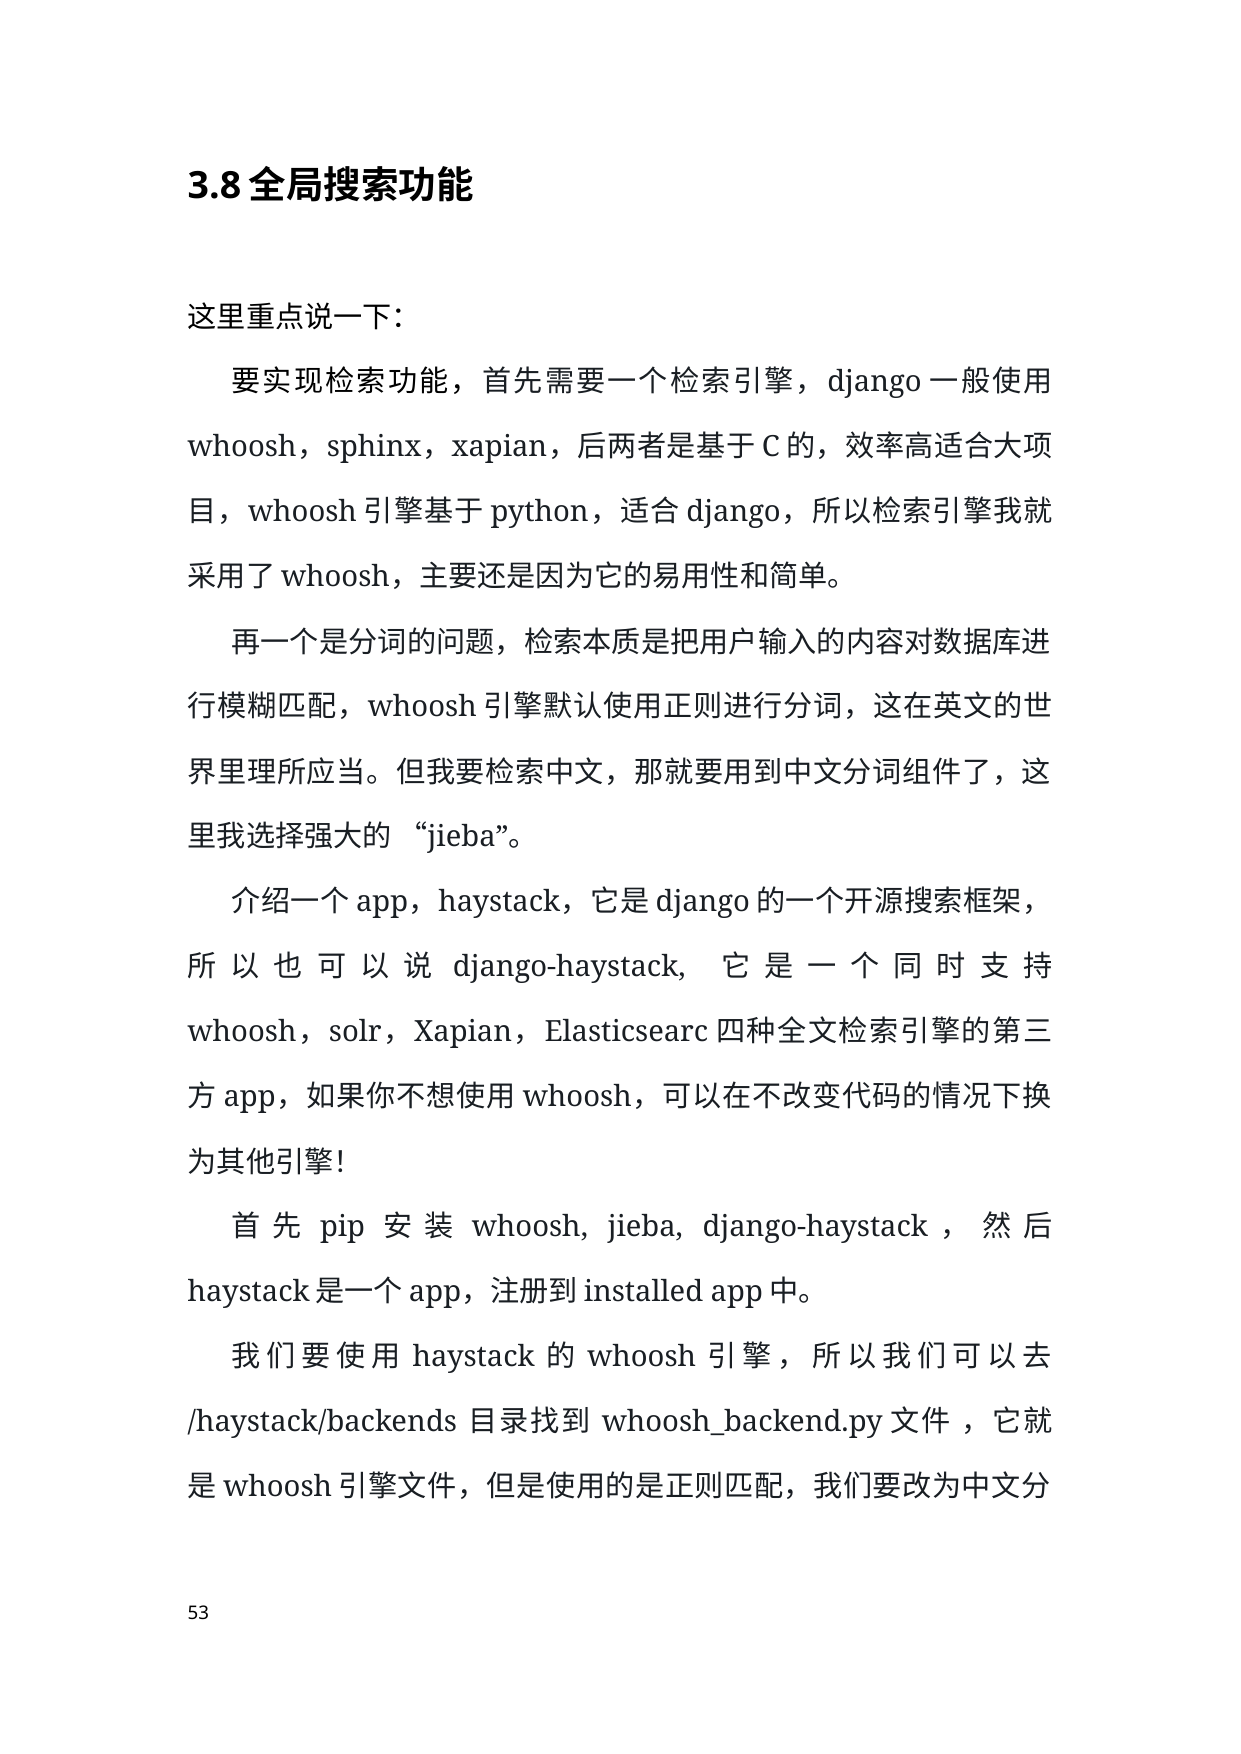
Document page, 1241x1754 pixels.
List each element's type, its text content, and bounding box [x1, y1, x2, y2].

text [187, 1322, 1053, 1517]
subtitle 3.8全局搜索功能 [187, 150, 1053, 215]
text 再一个是分词的问题，检索本质是把用户输入的内容对数据库进行模糊匹配，whoosh引擎默认使用正则进行分词，这在英文的世界里理所应当。但我要检索中文，那就要用到中文分词组件了，这里我选择强大的 “jieba”。 [187, 607, 1053, 867]
text 要实现检索功能，首先需要一个检索引擎，django一般使用whoosh，sphinx，xapian，后两者是基于C的，效率高适合大项目，whoosh引擎基于python，适合django，所以检索引擎我就采用了whoosh，主要还是因为它的易用性和简单。 [187, 442, 1053, 607]
text 介绍一个app，haystack，它是django的一个开源搜索框架，所以也可以说django-haystack, 它是一个同时支持whoosh，solr，Xapian，Elasticsearc四种全文检索引擎的第三方app，如果你不想使用whoosh，可以在不改变代码的情况下换为其他引擎！ [187, 867, 1053, 1192]
text 要实现检索功能，首先需要一个检索引擎，django一般使用whoosh，sphinx，xapian，后两者是基于C的，效率高适合大项目，whoosh引擎基于python，适合django，所以检索引擎我就采用了whoosh，主要还是因为它的易用性和简单。 [187, 347, 1053, 440]
text 这里重点说一下： [187, 282, 1053, 347]
text 首先pip安装whoosh, jieba, django-haystack，然后haystack是一个app，注册到installed app中。 [187, 1192, 1053, 1322]
